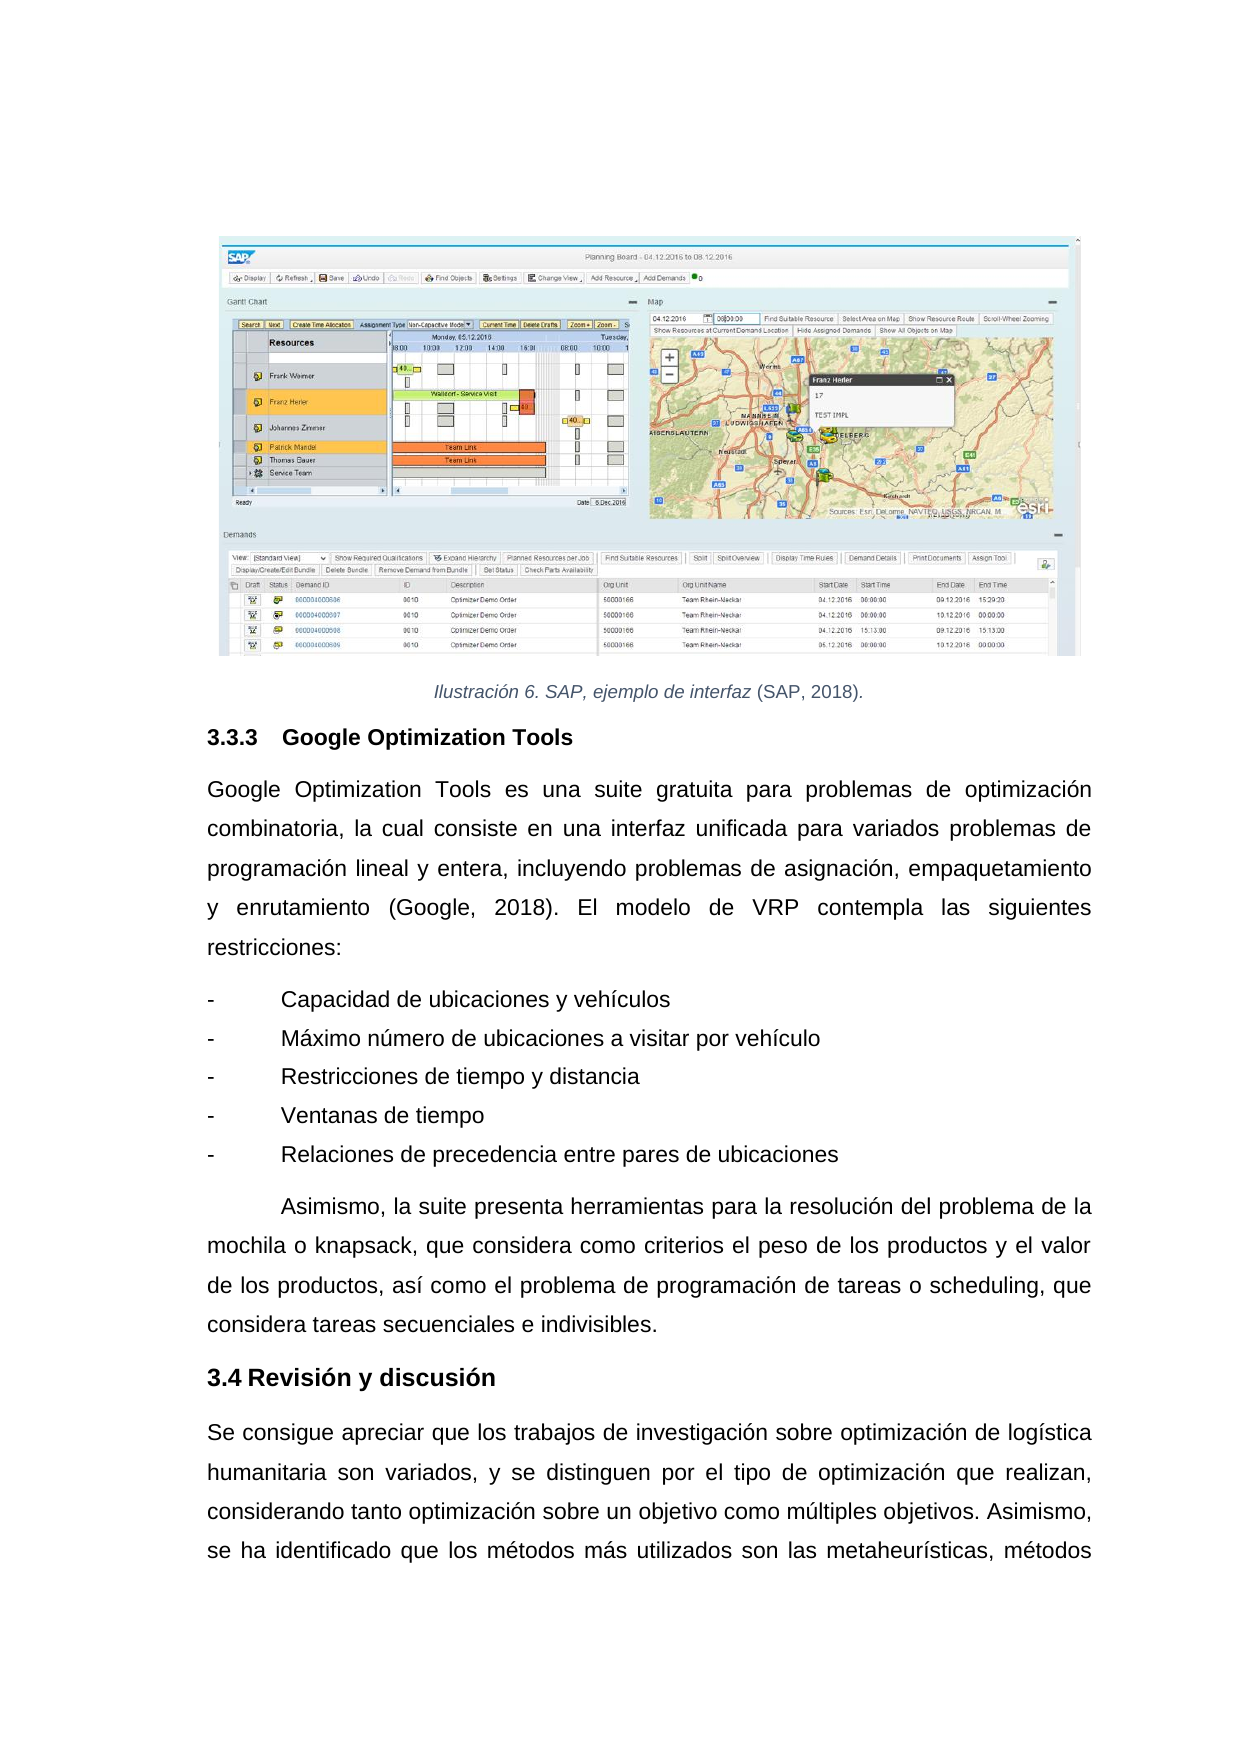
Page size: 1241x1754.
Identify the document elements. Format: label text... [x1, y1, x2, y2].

text - Restricciones de tiempo y distancia [207, 1063, 1092, 1090]
text - Capacidad de ubicaciones y vehículos [207, 986, 1092, 1012]
picture [218, 236, 1081, 656]
text Google Optimization Tools es una suite gratuita para problemas de optimización combinatoria, la cual consiste en una interfaz unificada para variados problemas de programación lineal y entera, incluyendo problemas de asignación, empaquetamiento y enrutamiento (Google, 2018). El modelo de VRP contempla las siguientes restricciones: [207, 776, 1092, 960]
text - Ventanas de tiempo [207, 1102, 1092, 1128]
subtitle Google Optimization Tools [207, 724, 1092, 750]
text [207, 1419, 1092, 1564]
text Ilustración . SAP, ejemplo de interfaz (SAP, 2018). [207, 681, 1092, 703]
text - Máximo número de ubicaciones a visitar por vehículo [207, 1024, 1092, 1051]
text - Relaciones de precedencia entre pares de ubicaciones [207, 1141, 1092, 1167]
subtitle Revisión y discusión [207, 1363, 1092, 1392]
text Asimismo, la suite presenta herramientas para la resolución del problema de la mochila o knapsack, que considera como criterios el peso de los productos y el valor de los productos, así como el problema de programación de tareas o scheduling, que considera tareas secuenciales e indivisibles. [207, 1193, 1092, 1338]
